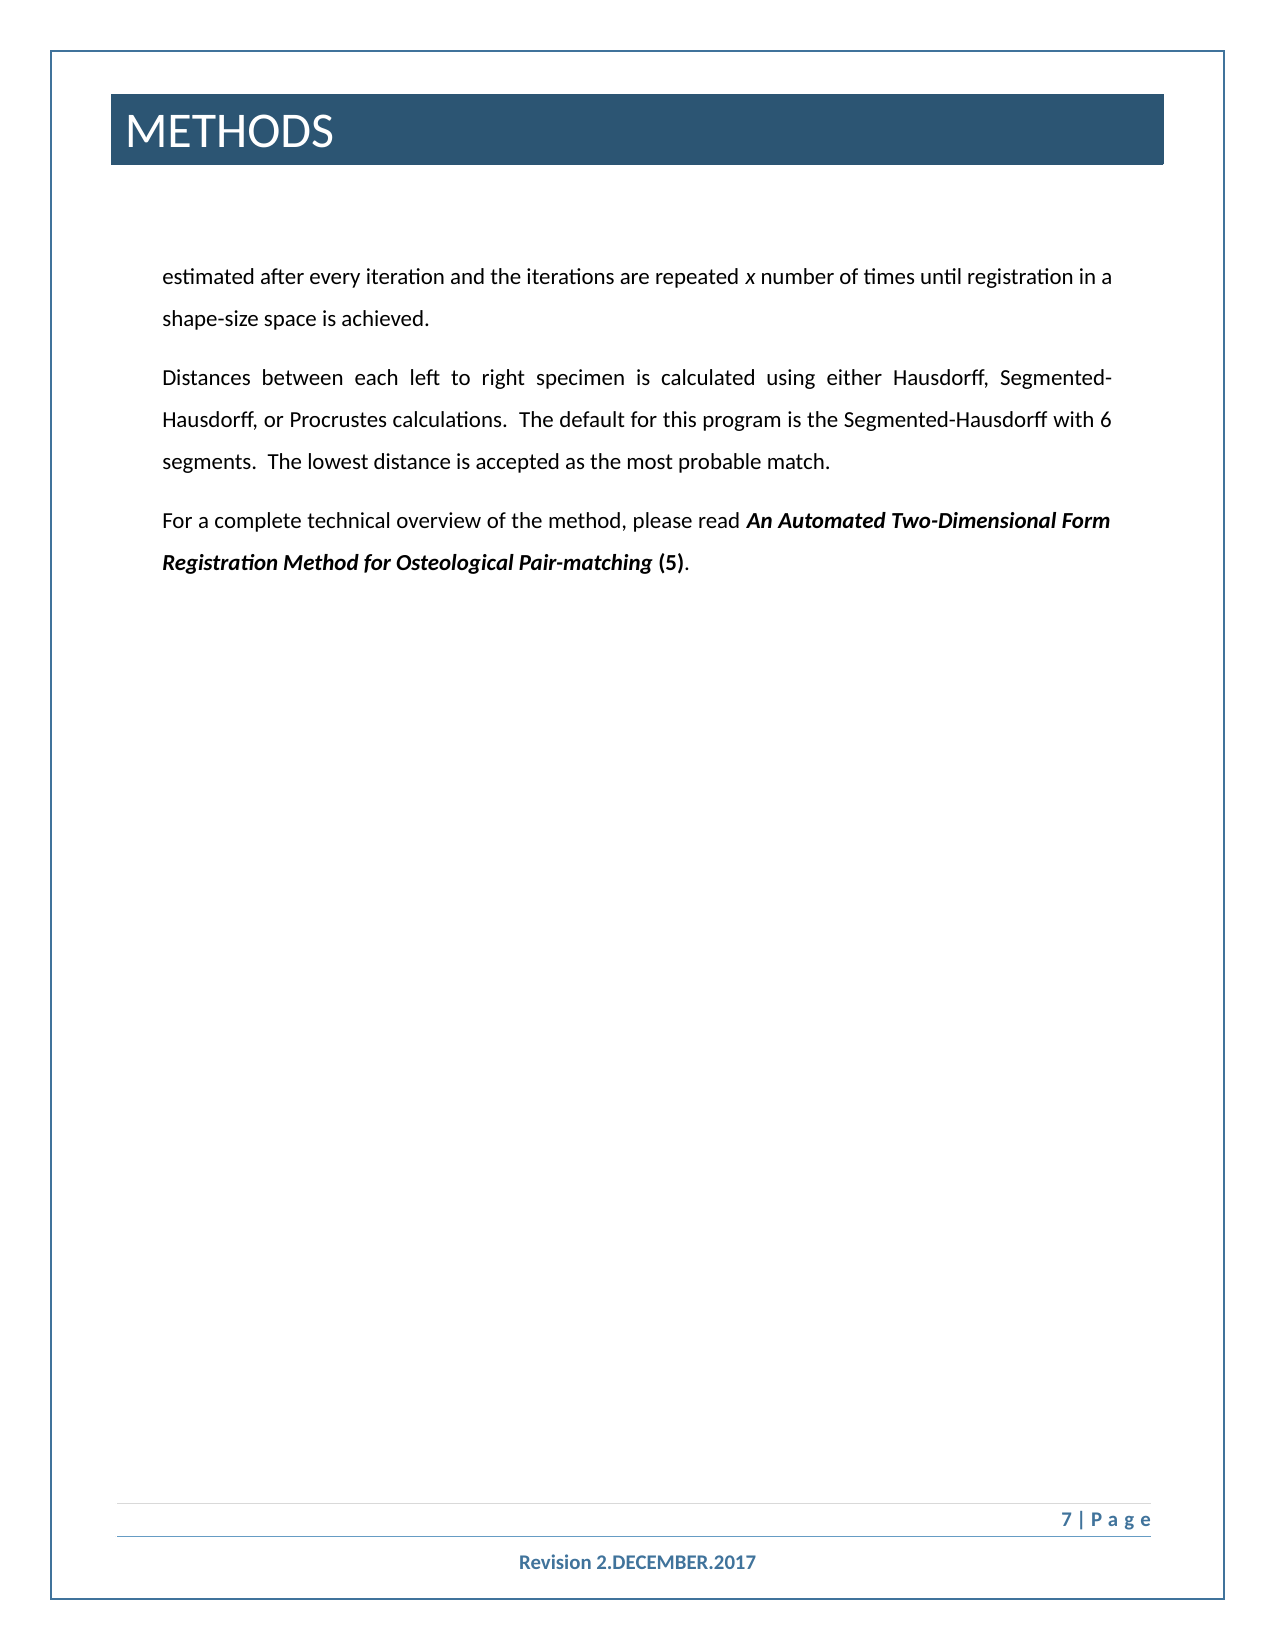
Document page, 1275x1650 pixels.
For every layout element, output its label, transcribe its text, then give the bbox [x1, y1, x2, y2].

text Distances between each left to right specimen is calculated using either Hausdorff, Segmented-Hausdorff, or Procrustes calculations. The default for this program is the Segmented-Hausdorff with 6 segments. The lowest distance is accepted as the most probable match. [162, 363, 1113, 475]
text For a complete technical overview of the method, please read An Automated Two-Dimensional Form Registration Method for Osteological Pair-matching (5). [162, 506, 1113, 576]
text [162, 262, 1113, 332]
